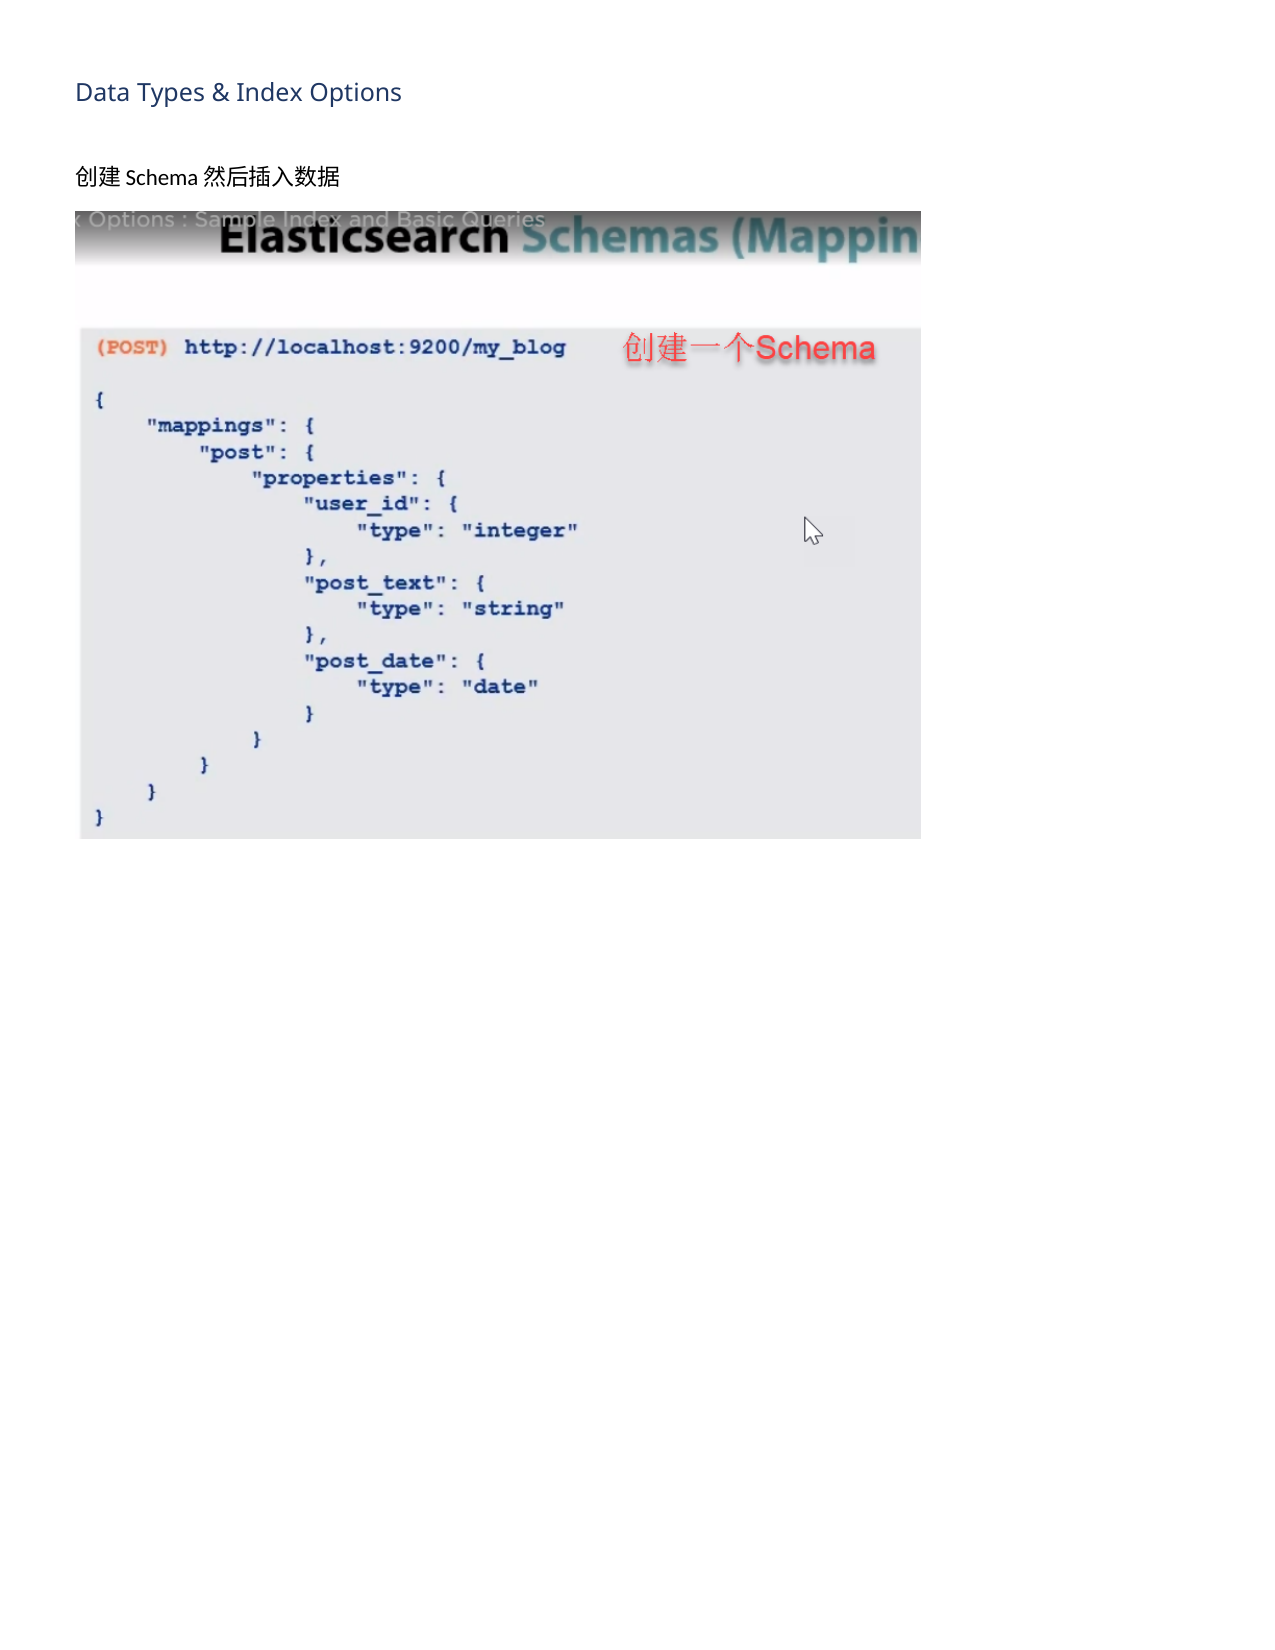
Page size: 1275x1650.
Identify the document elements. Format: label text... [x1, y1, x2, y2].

subtitle Data Types & Index Options [75, 75, 1200, 109]
text 创建Schema然后插入数据 [75, 159, 1200, 192]
picture [75, 211, 921, 839]
